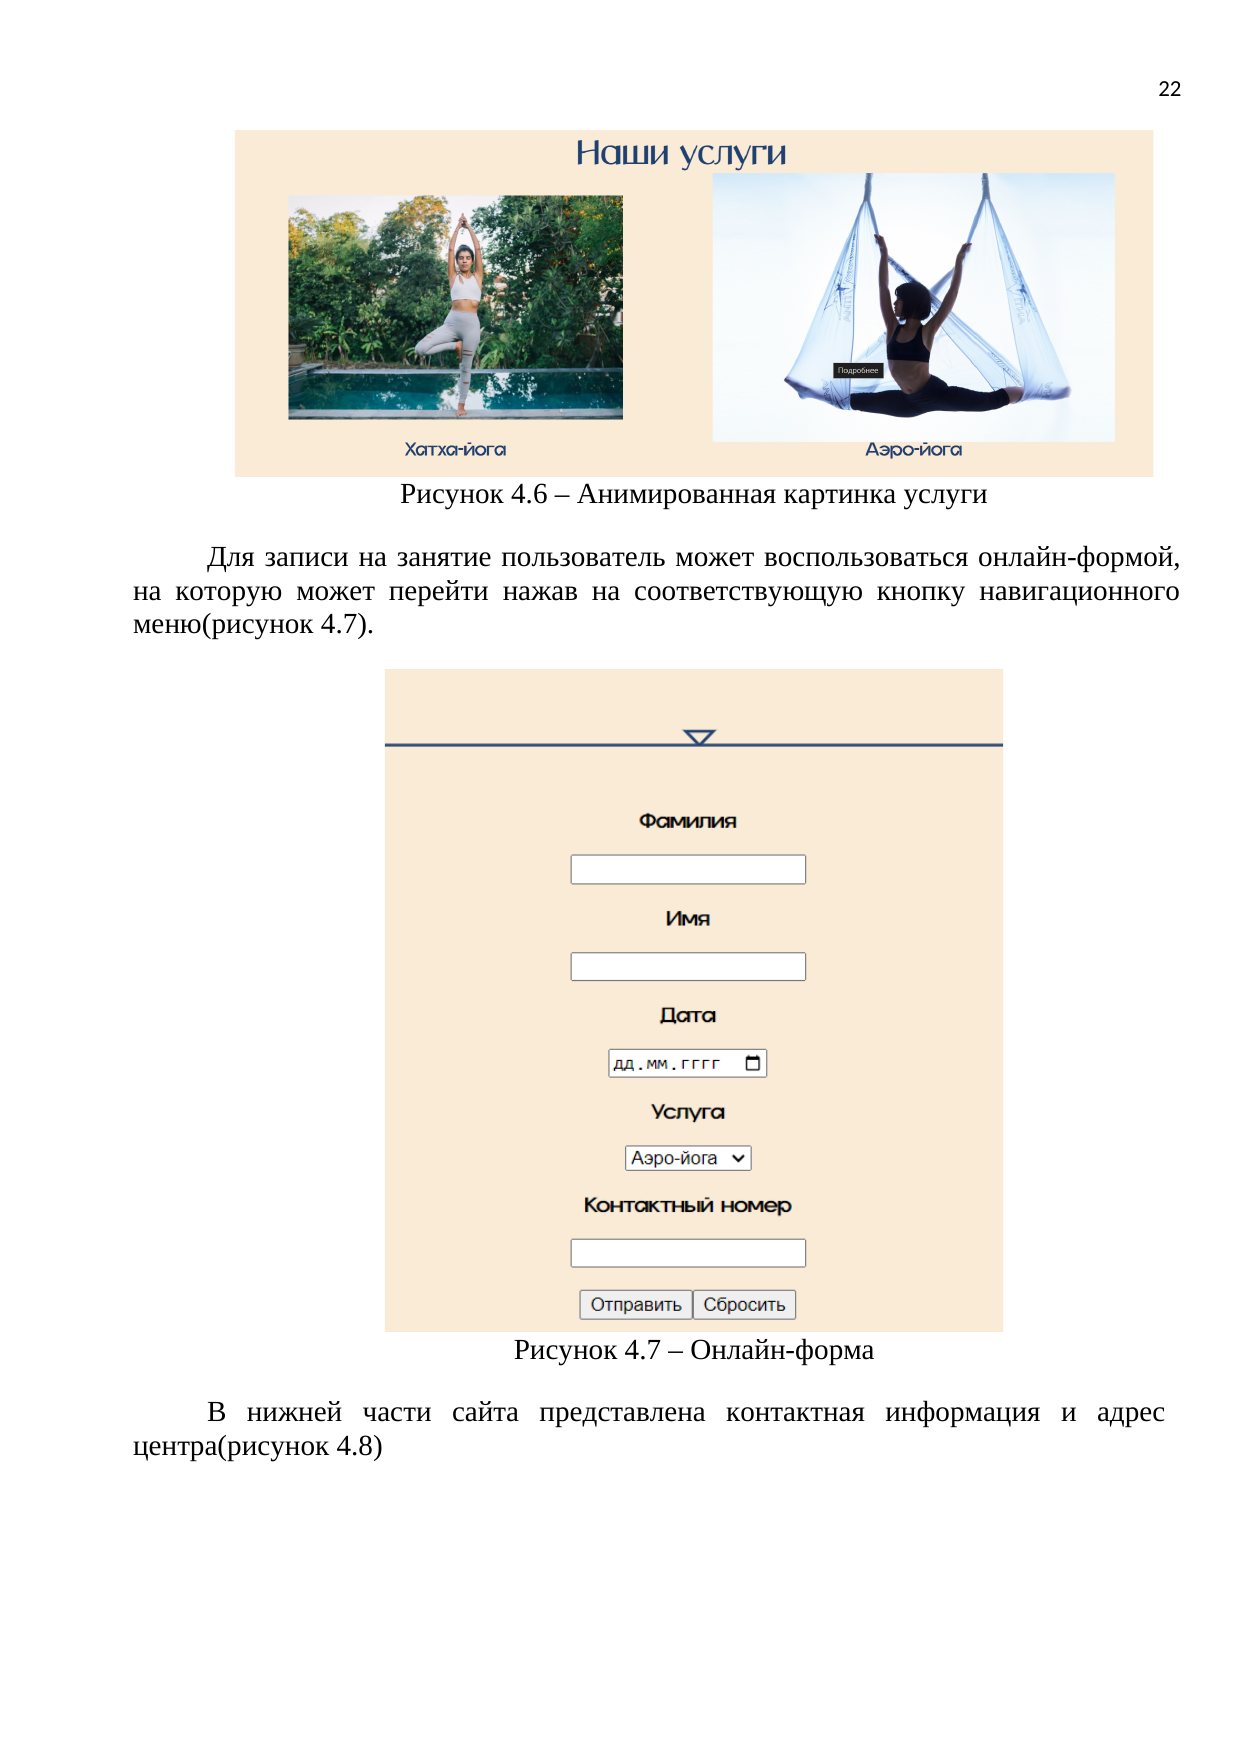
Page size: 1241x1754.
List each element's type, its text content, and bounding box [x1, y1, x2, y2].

picture [234, 130, 1154, 477]
text Рисунок 4.6 – Анимированная картинка услуги [133, 477, 1181, 510]
text Рисунок 4.7 – Онлайн-форма [133, 1332, 1181, 1365]
picture [384, 669, 1004, 1332]
text Для записи на занятие пользователь может воспользоваться онлайн-формой, на которую может перейти нажав на соответствующую кнопку навигационного меню(рисунок 4.7). [133, 539, 1181, 640]
text В нижней части сайта представлена контактная информация и адрес центра(рисунок 4.8) [133, 1394, 1166, 1462]
